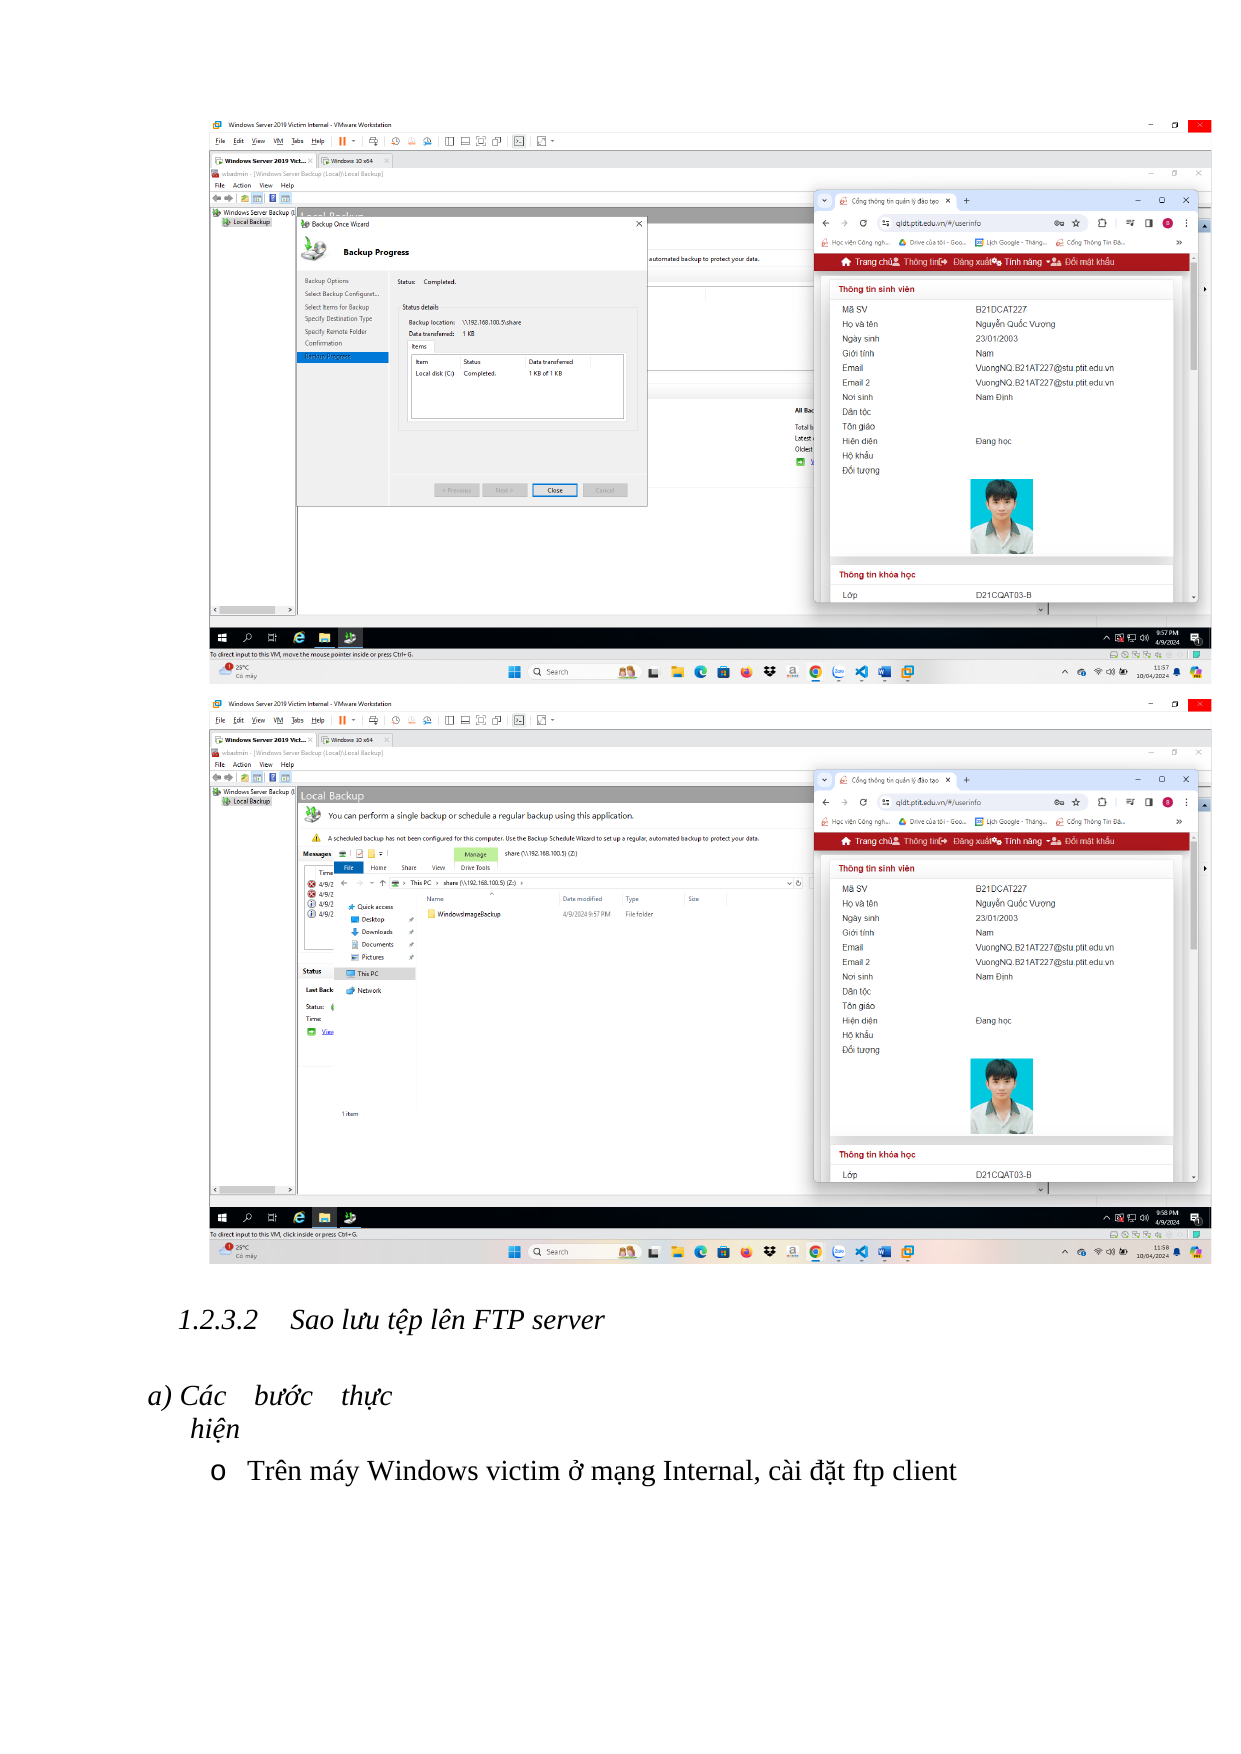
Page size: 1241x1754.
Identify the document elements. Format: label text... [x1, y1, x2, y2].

list Trên máy Windows victim ở mạng Internal, cài đặt ftp client [209, 1453, 1122, 1489]
list Sao lưu tệp lên FTP server [178, 1302, 1122, 1336]
list Các bước thực hiện [147, 1378, 392, 1445]
picture [209, 120, 1212, 684]
picture [209, 699, 1212, 1264]
